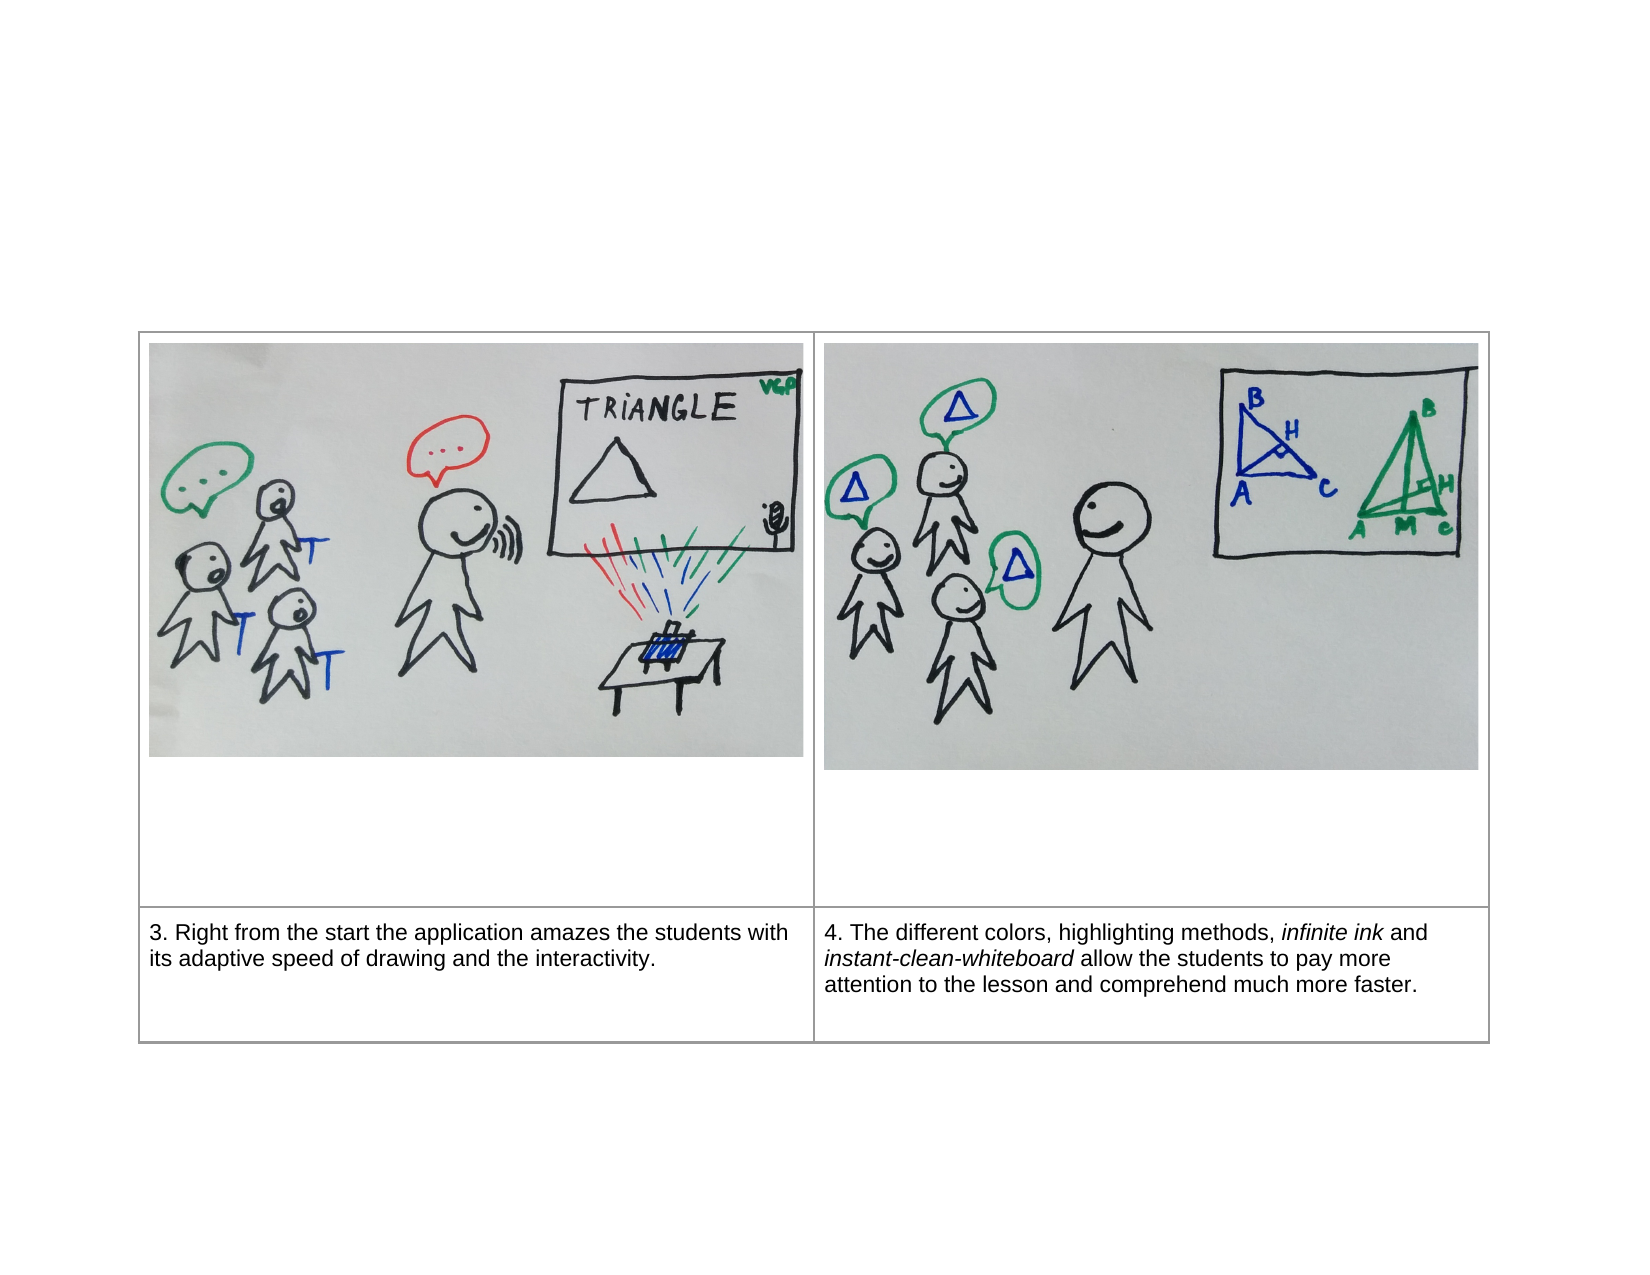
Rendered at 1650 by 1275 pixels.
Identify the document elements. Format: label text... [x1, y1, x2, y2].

picture [149, 343, 804, 757]
table_header [815, 333, 1488, 906]
table_cell 3. Right from the start the application amazes the students with its adaptive speed of drawing and the interactivity. [140, 908, 813, 1041]
picture [824, 343, 1479, 770]
table_cell 4. The different colors, highlighting methods, infinite ink and instant-clean-whiteboard allow the students to pay more attention to the lesson and comprehend much more faster. [815, 908, 1488, 1041]
table_header [140, 333, 813, 906]
